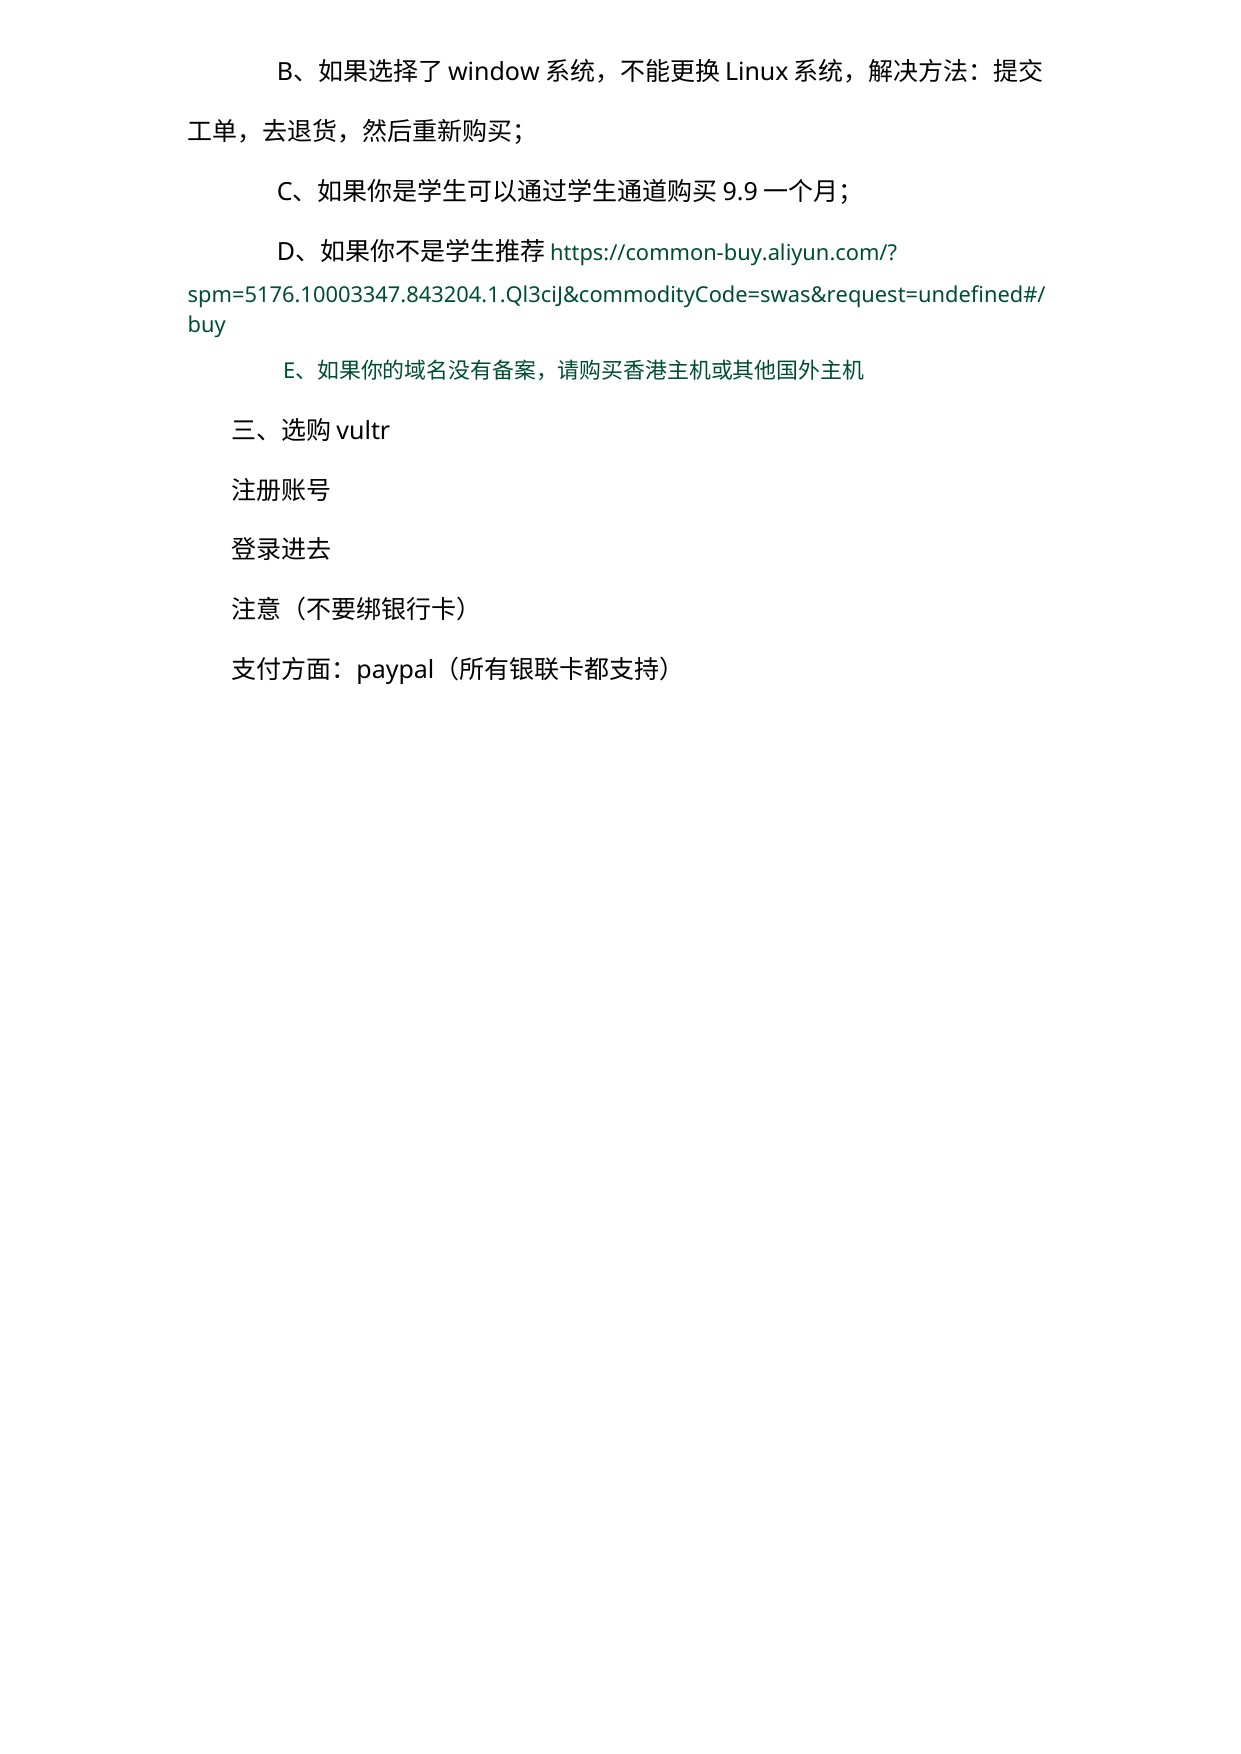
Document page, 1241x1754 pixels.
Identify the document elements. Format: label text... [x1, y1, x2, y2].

list 注册账号 [187, 458, 1053, 518]
list 注意（不要绑银行卡） [187, 578, 1053, 638]
list E、如果你的域名没有备案，请购买香港主机或其他国外主机 [187, 339, 1053, 399]
list 登录进去 [187, 518, 1053, 578]
list D、如果你不是学生推荐https://common-buy.aliyun.com/?spm=5176.10003347.843204.1.Ql3ciJ&commodityCode=swas&request=undefined#/buy [187, 219, 1053, 339]
list 选购vultr [231, 399, 1053, 458]
list 支付方面：paypal（所有银联卡都支持） [187, 638, 1053, 698]
list C、如果你是学生可以通过学生通道购买9.9一个月； [187, 159, 1053, 219]
list B、如果选择了window系统，不能更换Linux系统，解决方法：提交工单，去退货，然后重新购买； [187, 40, 1053, 159]
